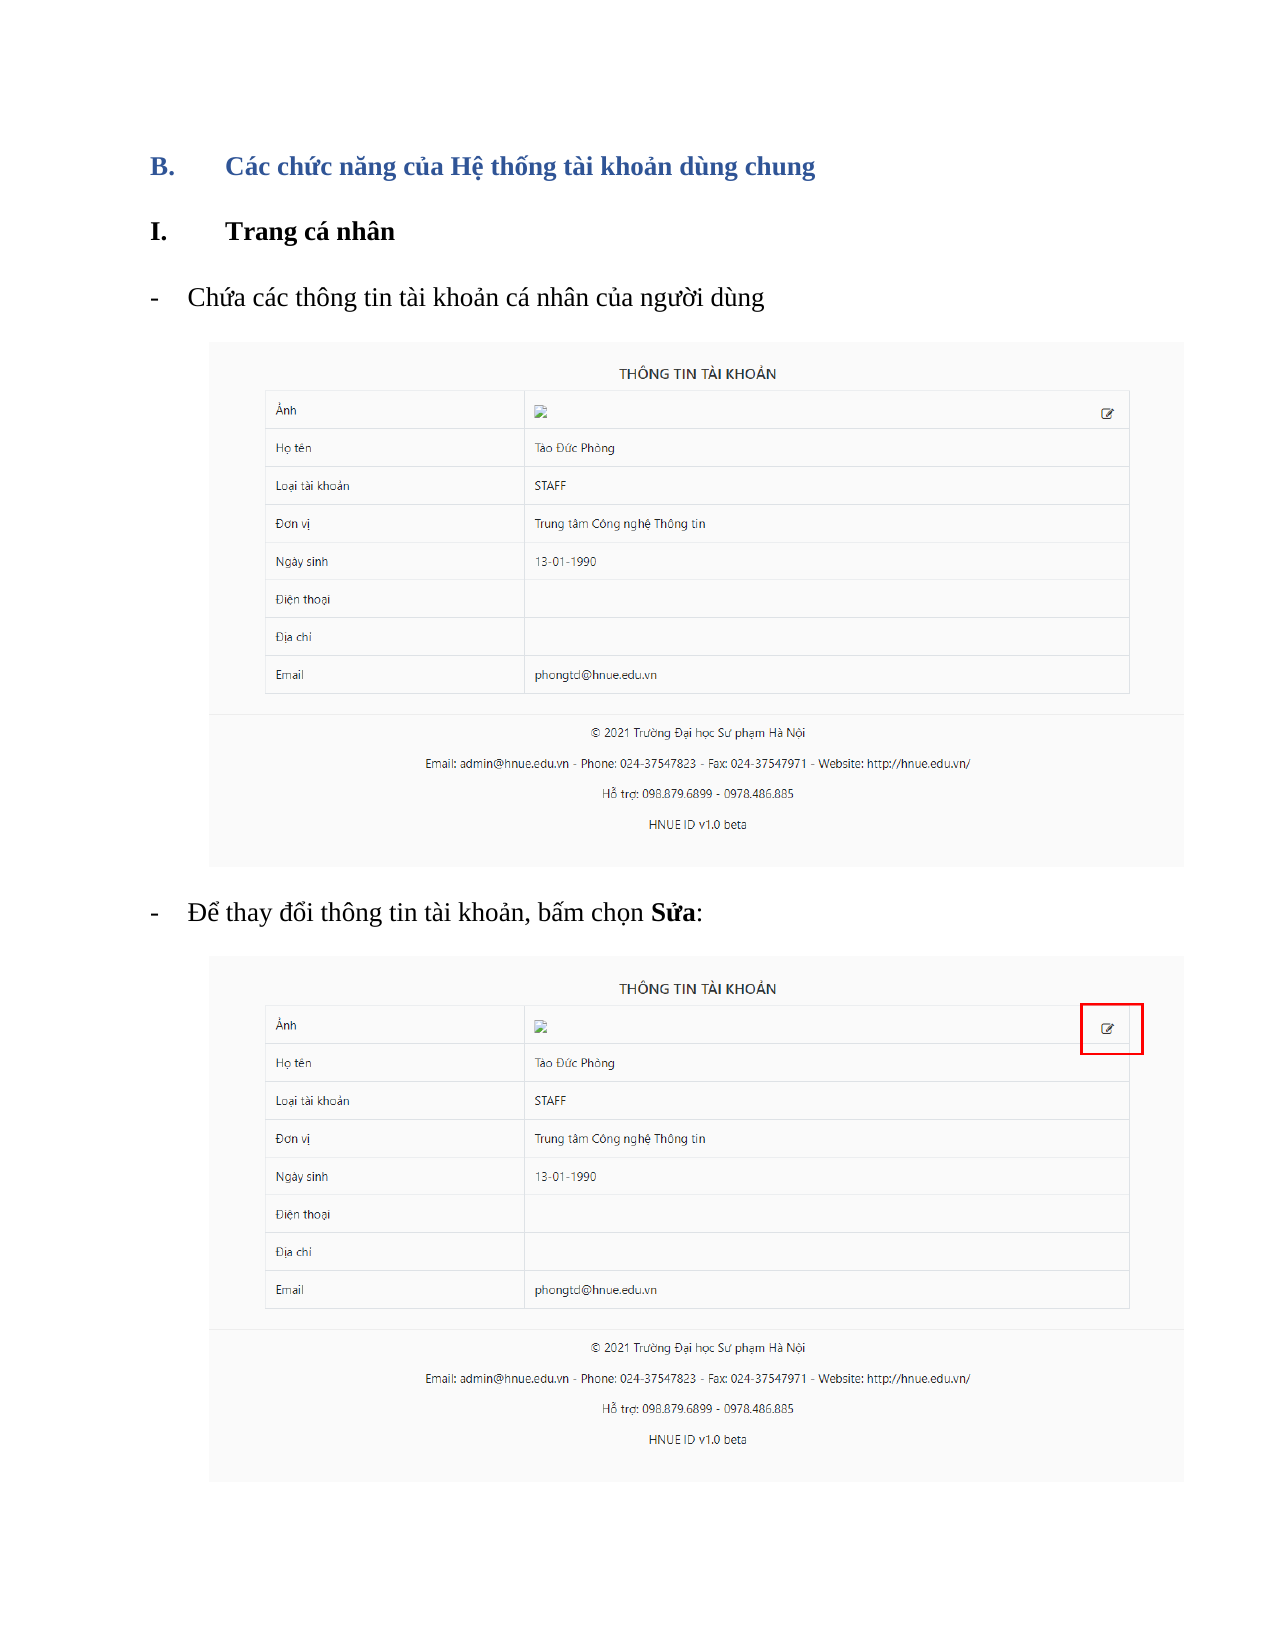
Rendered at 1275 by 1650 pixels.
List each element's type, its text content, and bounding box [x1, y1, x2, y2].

subtitle Các chức năng của Hệ thống tài khoản dùng chung [150, 150, 1125, 181]
list Để thay đổi thông tin tài khoản, bấm chọn Sửa: [150, 896, 1125, 927]
picture [209, 342, 1184, 867]
picture [209, 956, 1184, 1482]
subtitle Trang cá nhân [150, 215, 1125, 247]
list Chứa các thông tin tài khoản cá nhân của người dùng [150, 281, 1125, 312]
